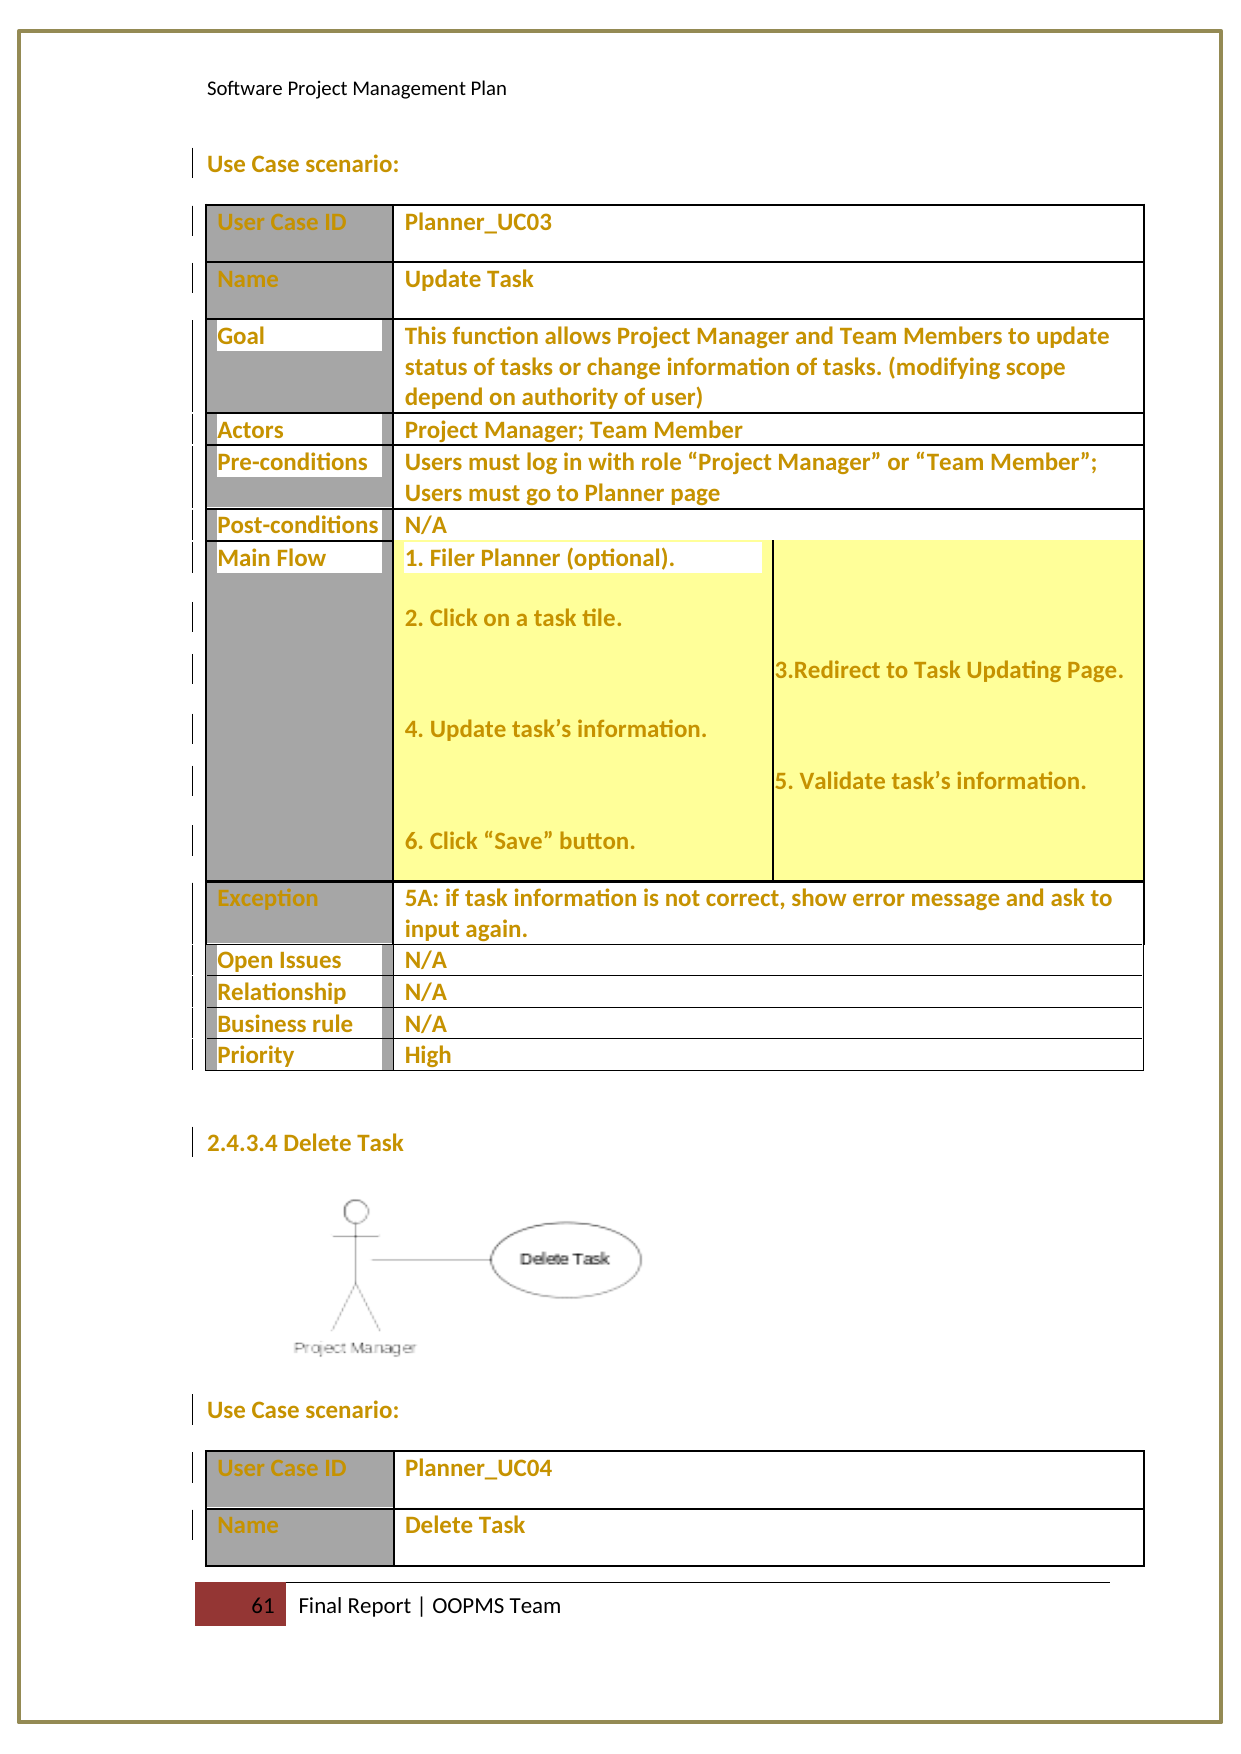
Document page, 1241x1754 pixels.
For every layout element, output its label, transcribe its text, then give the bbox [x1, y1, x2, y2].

table_header Planner_UC04 [395, 1452, 1143, 1507]
table_cell Main Flow [207, 542, 392, 880]
table_header User Case ID [207, 1452, 393, 1507]
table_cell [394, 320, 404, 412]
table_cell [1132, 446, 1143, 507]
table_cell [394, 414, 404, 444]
table_header User Case ID [207, 206, 392, 261]
table_cell 1. Filer Planner (optional). 2. Click on a task tile. 4. Update task’s information. 6. Click “Save” button. [394, 540, 772, 880]
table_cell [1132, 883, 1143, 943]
table_cell Pre-conditions [207, 446, 392, 507]
text Use Case scenario: [207, 148, 1122, 178]
table_cell Update Task [394, 263, 1143, 318]
subtitle 2.4.3.4 Delete Task [207, 1127, 1122, 1157]
table_header Planner_UC03 [394, 206, 1143, 261]
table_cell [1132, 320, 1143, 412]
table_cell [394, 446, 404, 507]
table_cell Goal [207, 320, 392, 412]
table_cell Name [207, 1510, 393, 1565]
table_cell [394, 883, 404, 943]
table_cell Name [207, 263, 392, 318]
text Use Case scenario: [207, 1394, 1122, 1425]
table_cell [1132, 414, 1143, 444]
table_cell 3.Redirect to Task Updating Page. 5. Validate task’s information. [774, 540, 1143, 880]
table_cell Delete Task [395, 1510, 1143, 1565]
table_cell Exception [207, 883, 392, 943]
